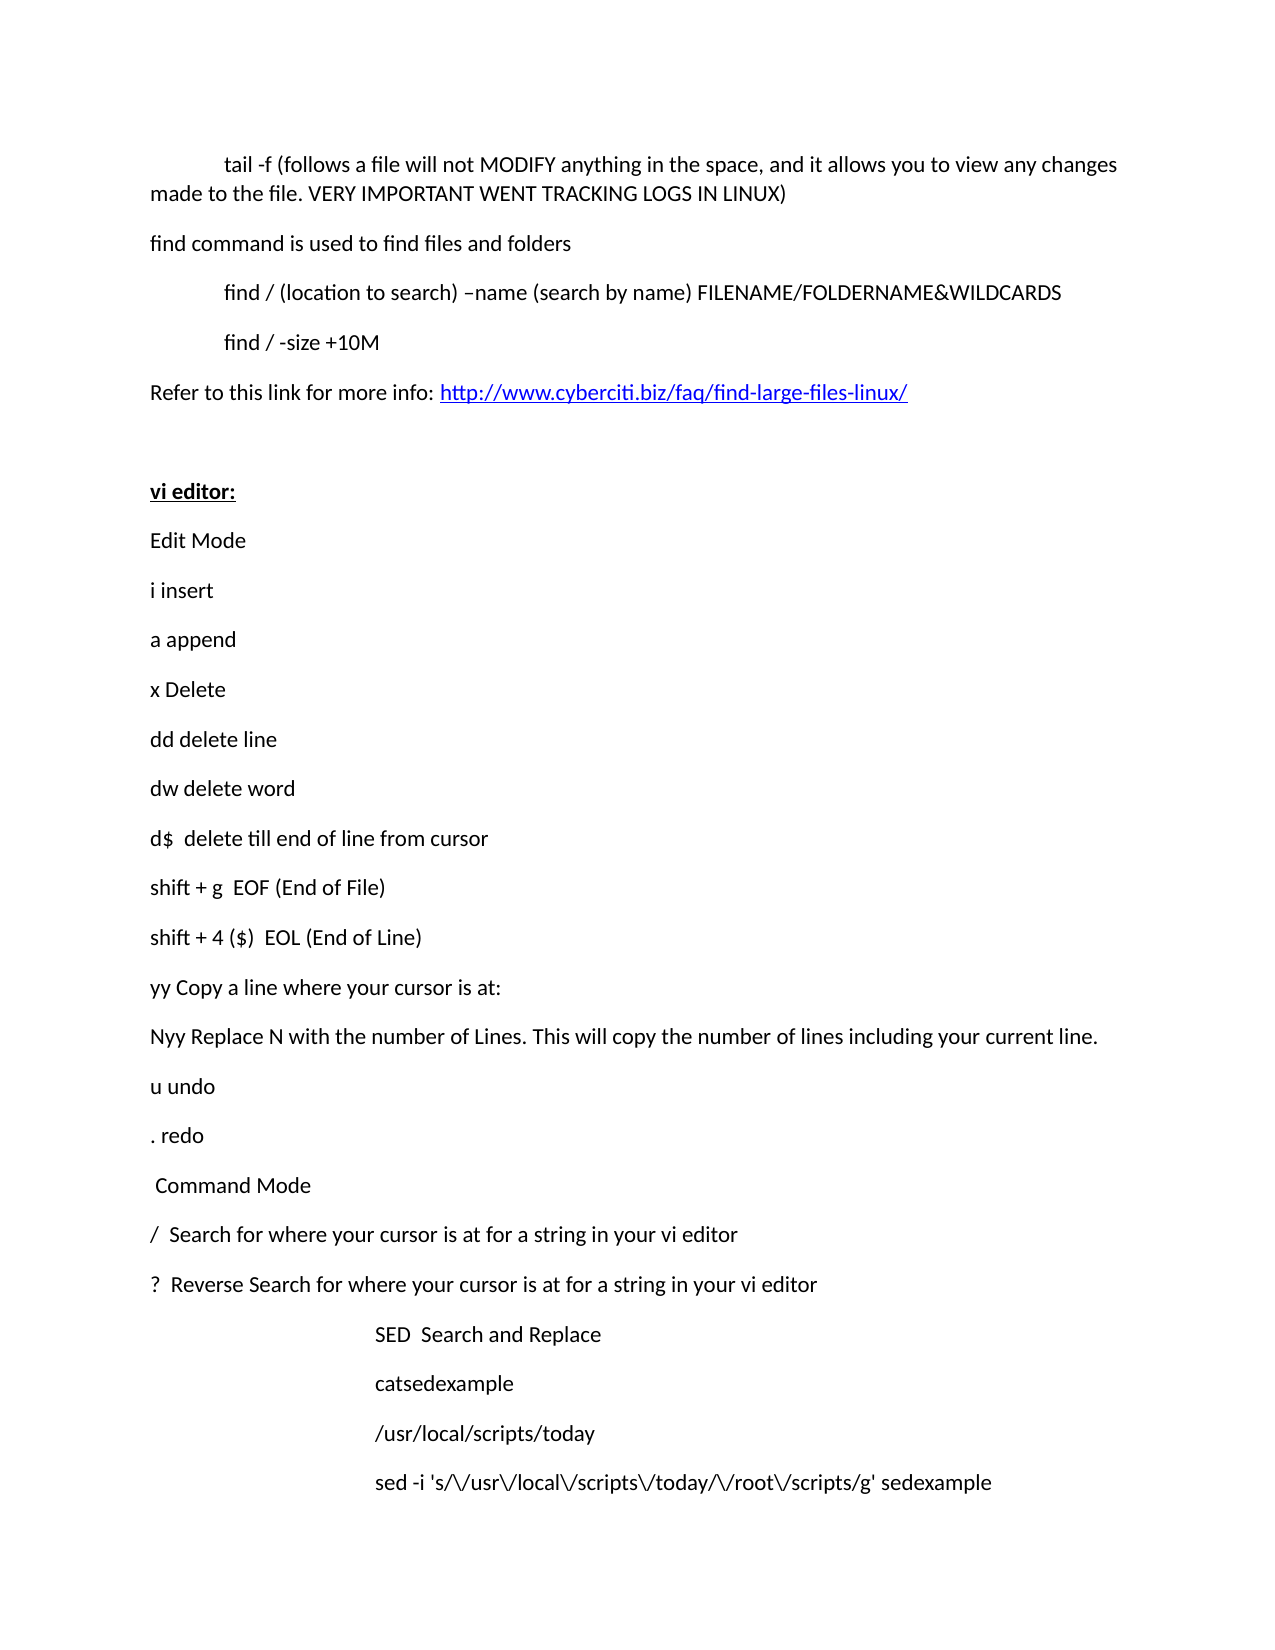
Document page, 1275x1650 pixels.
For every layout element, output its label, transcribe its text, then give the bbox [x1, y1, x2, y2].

text find command is used to find files and folders [150, 228, 1125, 257]
text dw delete word [150, 774, 1125, 802]
text . redo [150, 1121, 1125, 1149]
text dd delete line [150, 724, 1125, 753]
text u undo [150, 1071, 1125, 1100]
text x Delete [150, 674, 1125, 703]
text shift + 4 ($) EOL (End of Line) [150, 922, 1125, 951]
text i insert [150, 575, 1125, 604]
text Nyy Replace N with the number of Lines. This will copy the number of lines including your current line. [150, 1022, 1125, 1050]
text shift + g EOF (End of File) [150, 873, 1125, 902]
text yy Copy a line where your cursor is at: [150, 972, 1125, 1001]
text Command Mode [150, 1170, 1125, 1199]
text d$ delete till end of line from cursor [150, 823, 1125, 852]
text Refer to this link for more info: http://www.cyberciti.biz/faq/find-large-files-linux/ [150, 377, 1125, 406]
text vi editor: [150, 476, 1125, 505]
text catsedexample [300, 1369, 1125, 1397]
text find / -size +10M [150, 327, 1125, 356]
text /usr/local/scripts/today [300, 1418, 1125, 1447]
text sed -i 's/\/usr\/local\/scripts\/today/\/root\/scripts/g' sedexample [300, 1468, 1125, 1497]
text tail -f (follows a file will not MODIFY anything in the space, and it allows you to view any changes made to the file. VERY IMPORTANT WENT TRACKING LOGS IN LINUX) [150, 150, 1125, 207]
text / Search for where your cursor is at for a string in your vi editor [150, 1220, 1125, 1249]
text a append [150, 625, 1125, 654]
text ? Reverse Search for where your cursor is at for a string in your vi editor [150, 1269, 1125, 1298]
text Edit Mode [150, 526, 1125, 554]
text find / (location to search) –name (search by name) FILENAME/FOLDERNAME&WILDCARDS [150, 278, 1125, 307]
text SED Search and Replace [300, 1319, 1125, 1348]
